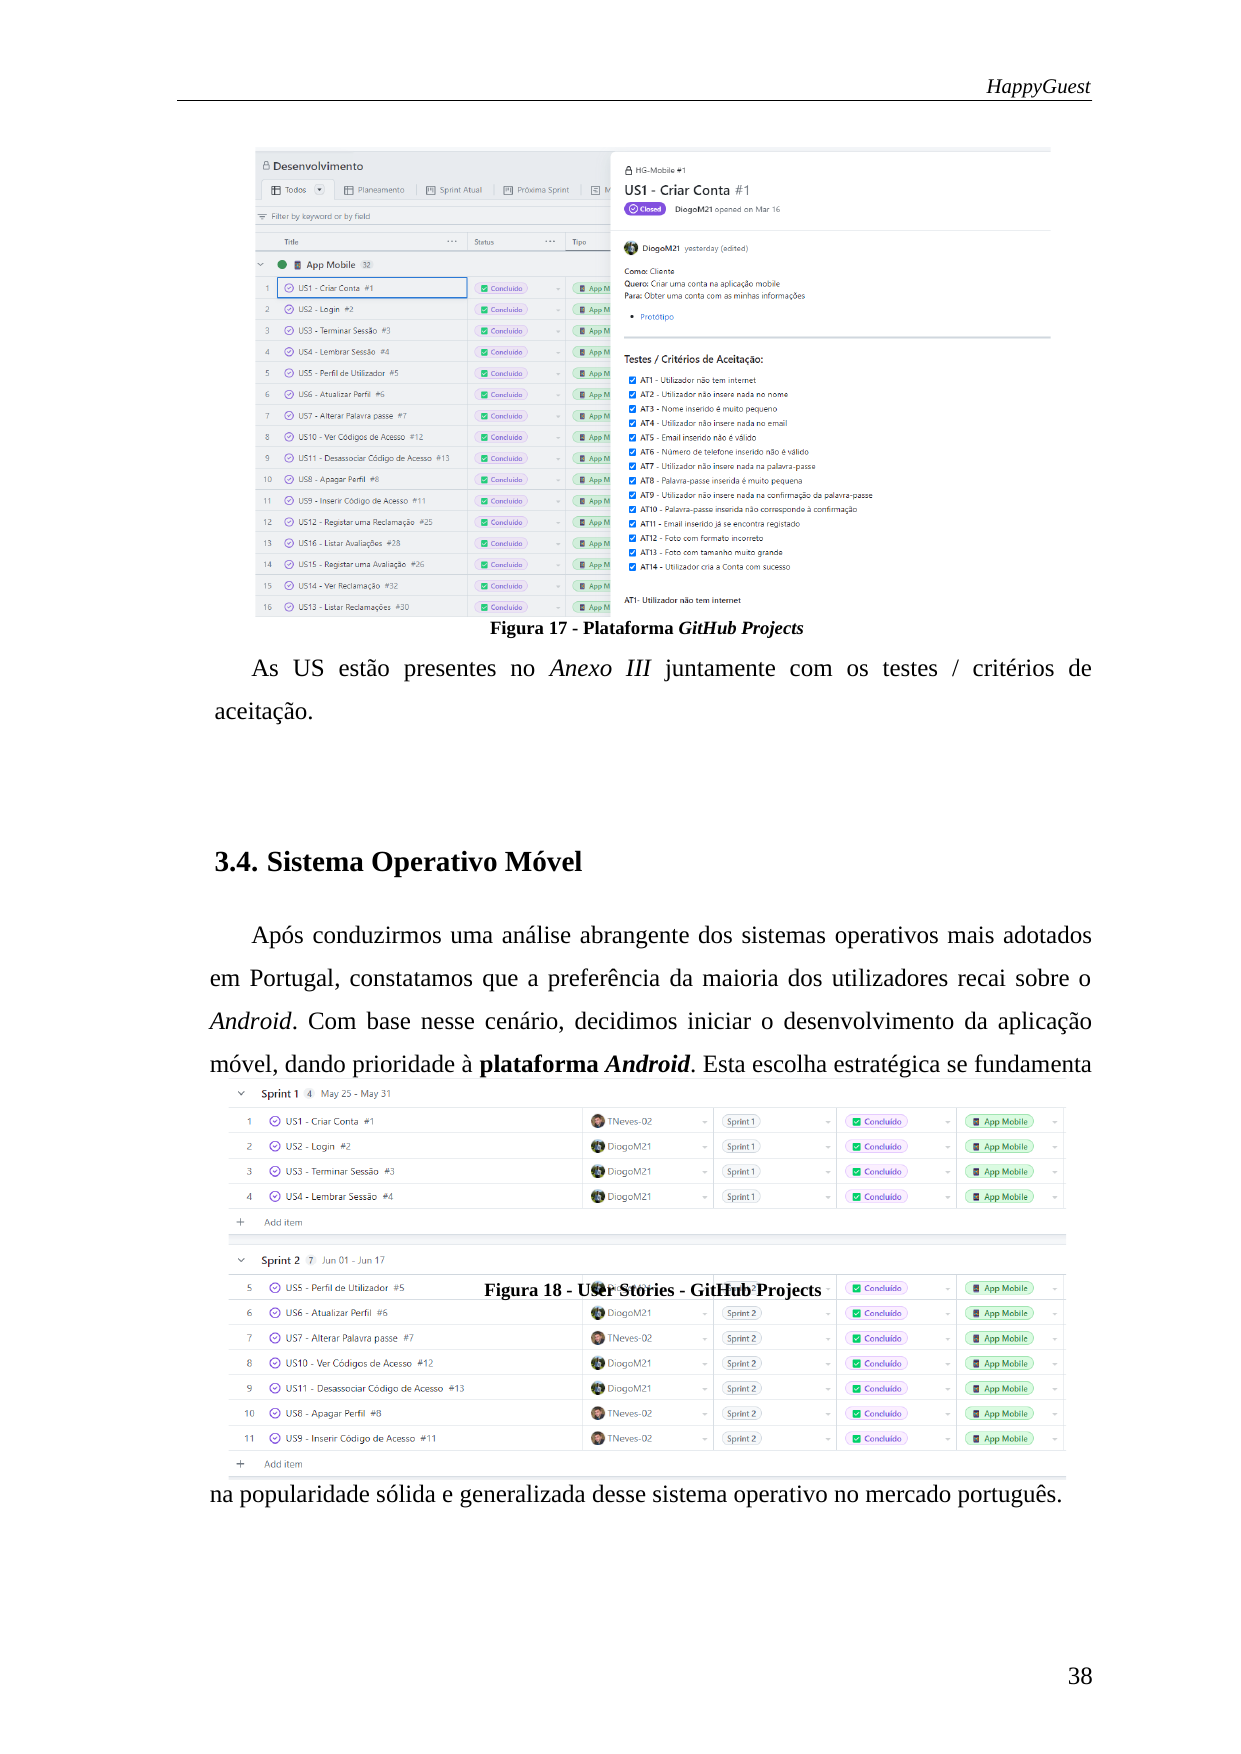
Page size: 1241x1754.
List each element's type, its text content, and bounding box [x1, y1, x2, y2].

picture [255, 147, 1051, 616]
subtitle Sistema Operativo Móvel [214, 844, 1092, 878]
picture [228, 1078, 1067, 1480]
